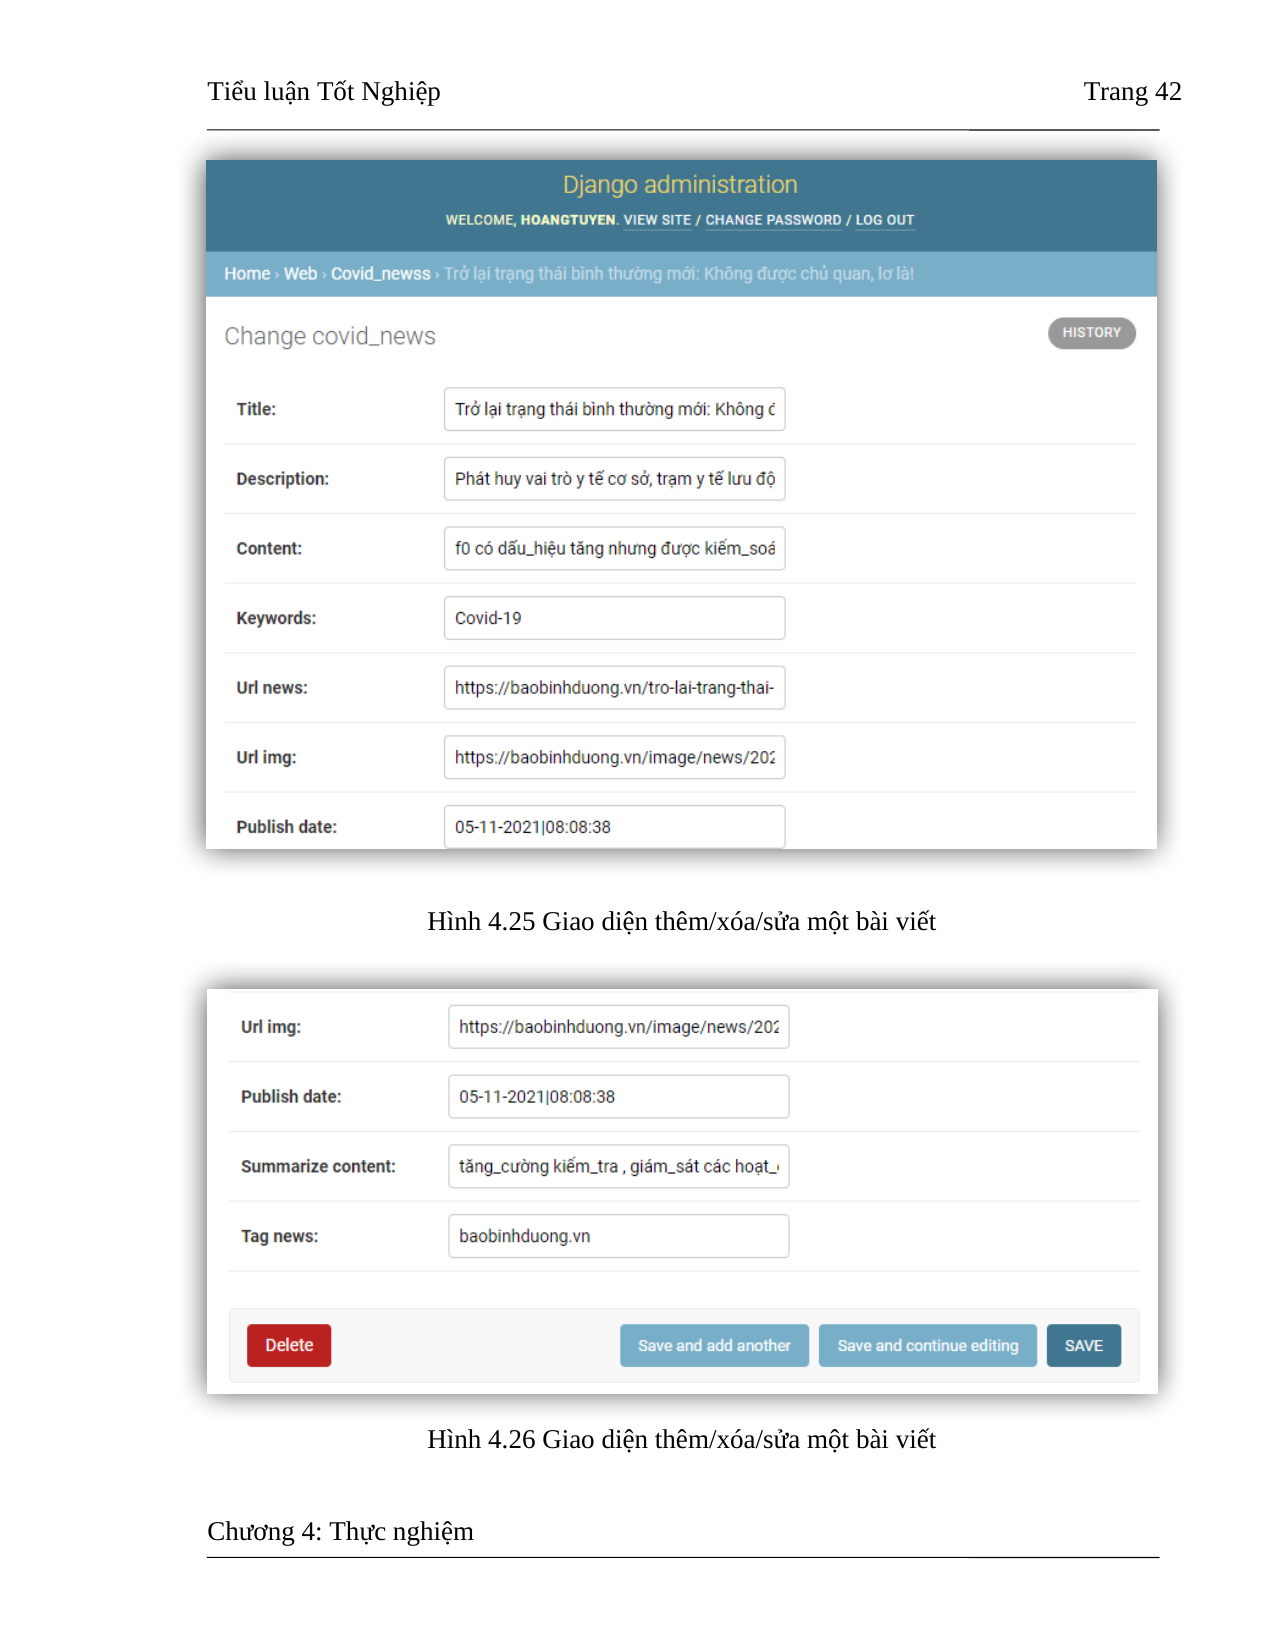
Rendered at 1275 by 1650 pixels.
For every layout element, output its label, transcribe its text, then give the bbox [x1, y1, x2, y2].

picture [206, 160, 1157, 849]
picture [207, 989, 1158, 1394]
